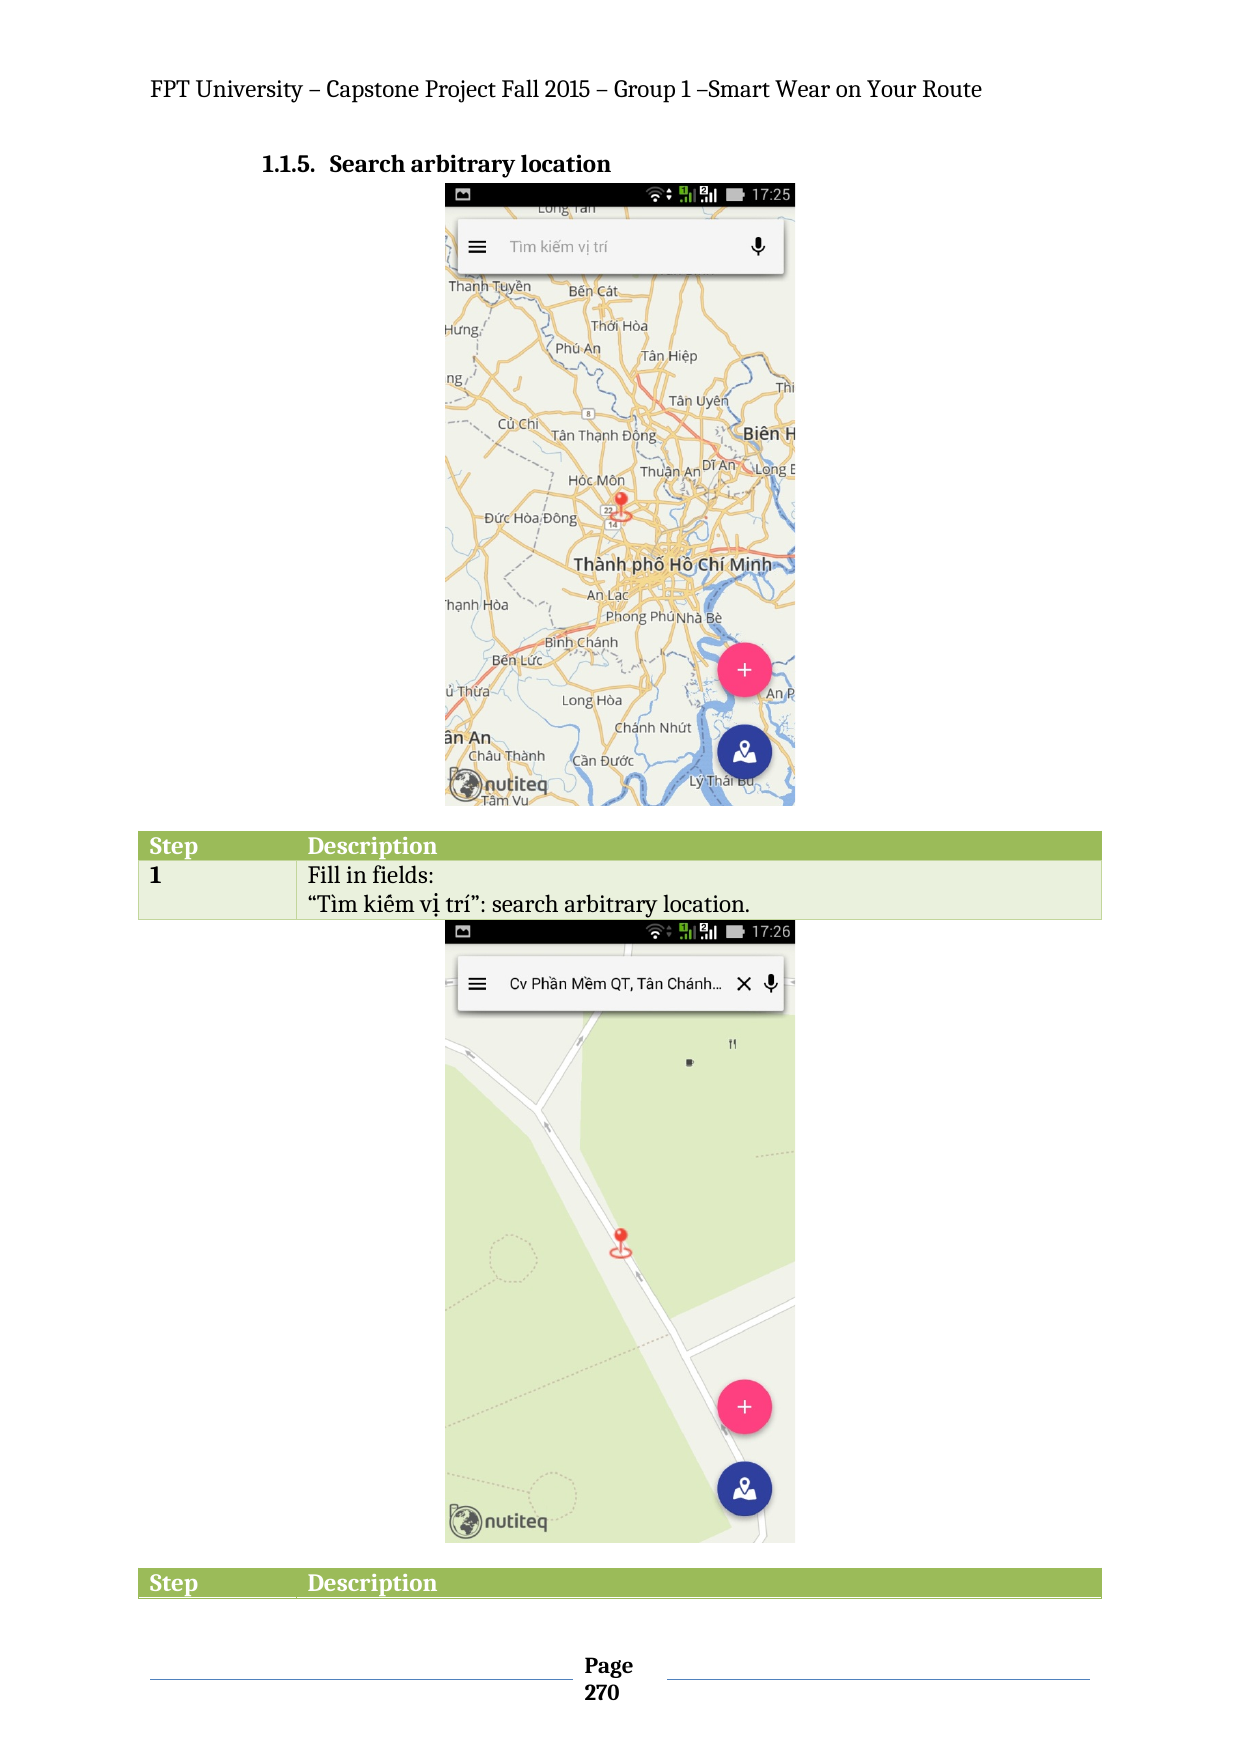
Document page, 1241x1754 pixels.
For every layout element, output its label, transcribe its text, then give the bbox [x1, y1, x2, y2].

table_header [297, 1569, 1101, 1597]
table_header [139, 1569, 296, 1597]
picture [445, 183, 796, 806]
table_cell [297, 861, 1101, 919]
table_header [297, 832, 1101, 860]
picture [445, 920, 796, 1543]
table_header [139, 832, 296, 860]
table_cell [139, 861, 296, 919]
subtitle Search arbitrary location [262, 150, 1090, 179]
